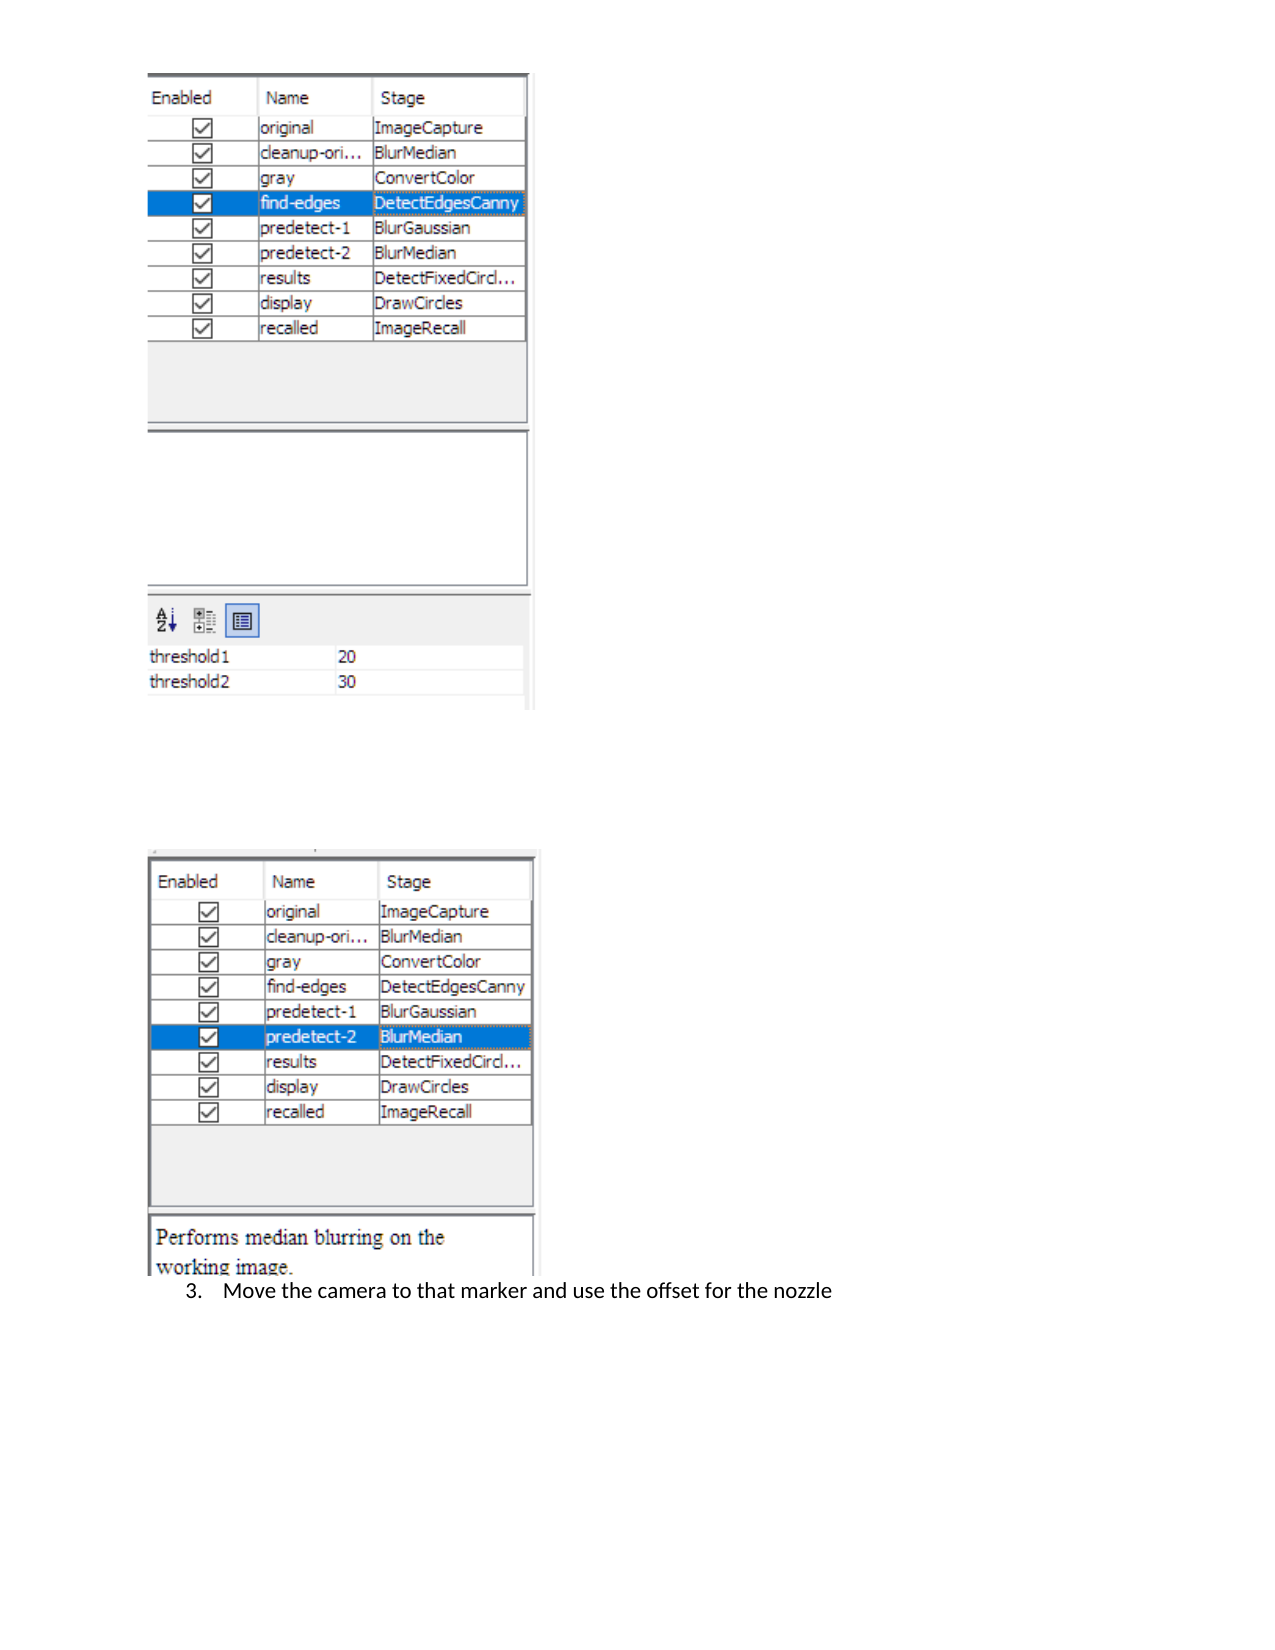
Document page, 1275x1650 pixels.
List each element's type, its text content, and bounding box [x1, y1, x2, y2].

list Move the camera to that marker and use the offset for the nozzle [185, 1276, 1127, 1304]
picture [147, 73, 536, 710]
picture [147, 849, 542, 1276]
